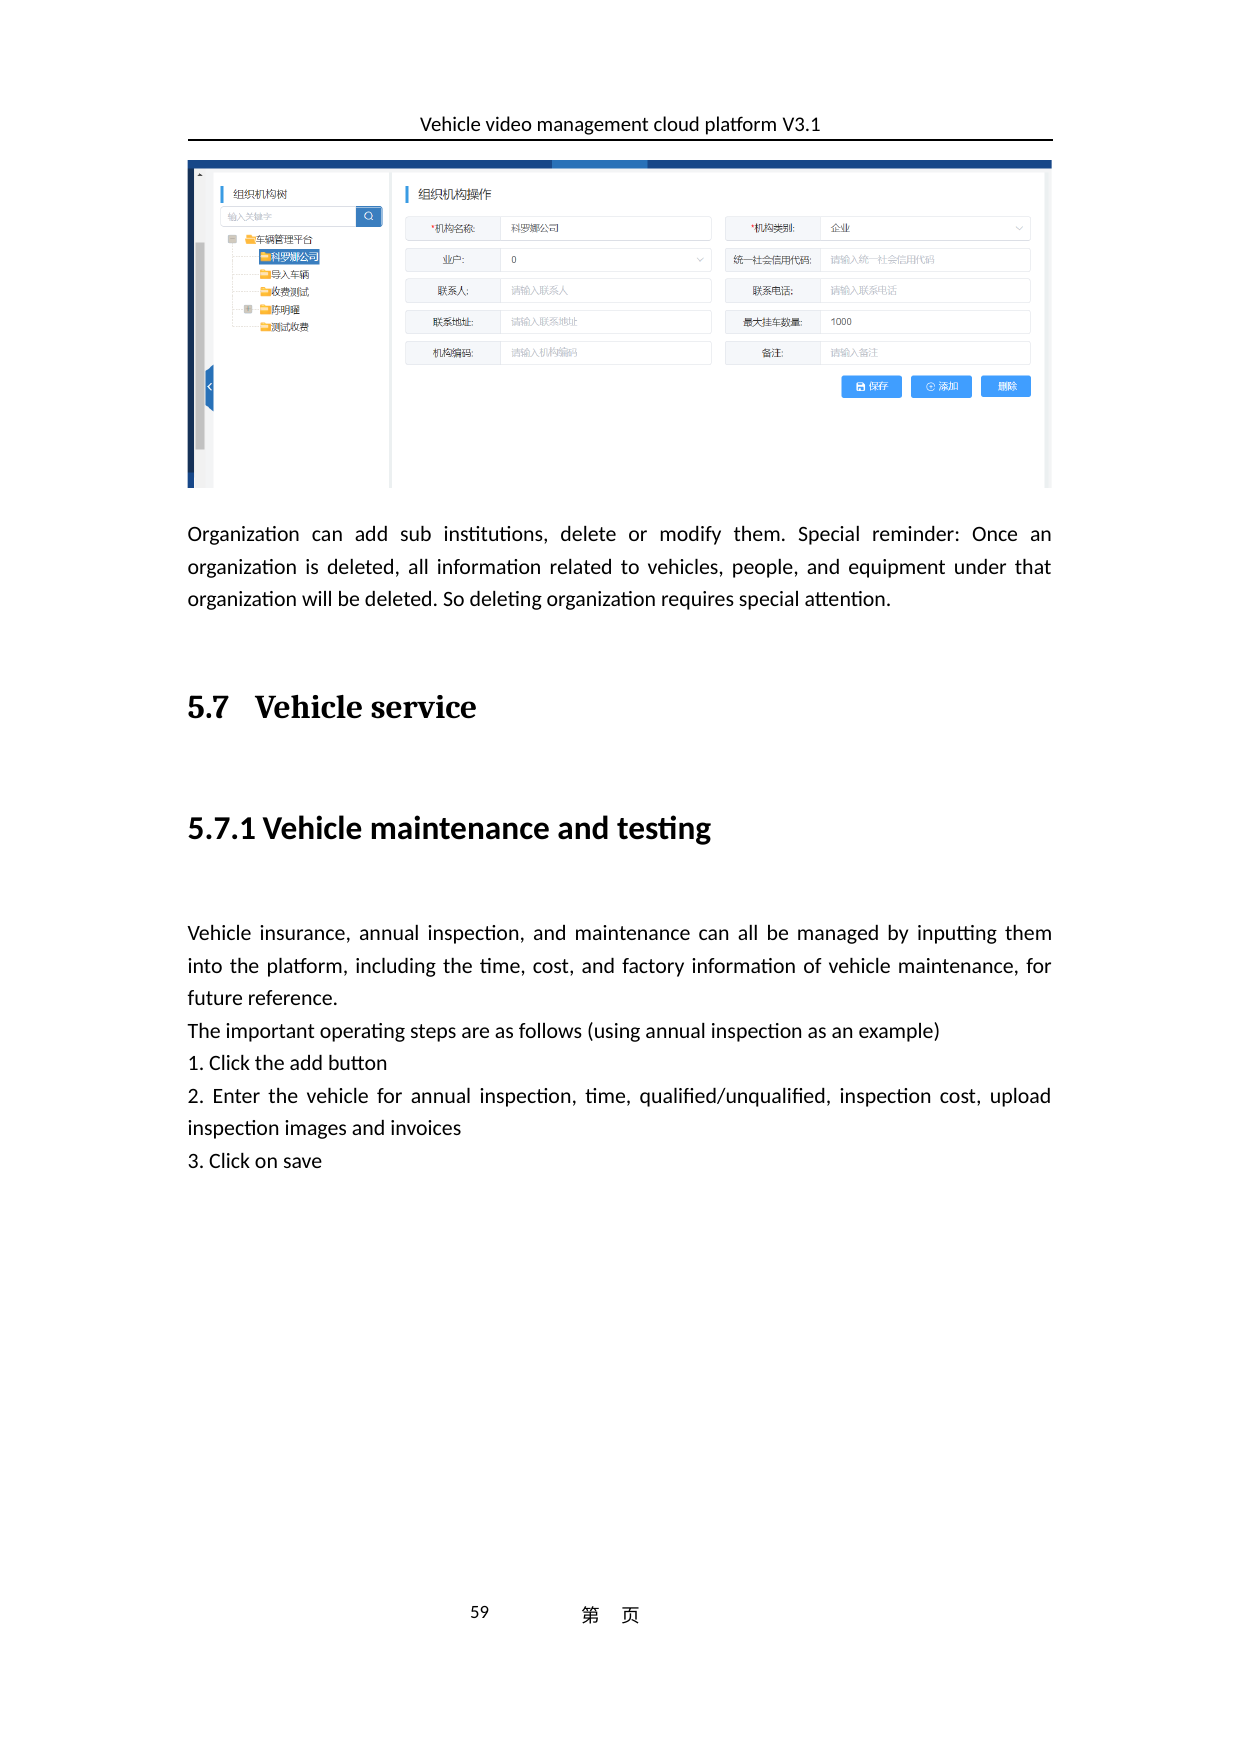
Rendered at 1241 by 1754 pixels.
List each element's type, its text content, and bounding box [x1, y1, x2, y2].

list 3. Click on save [187, 1144, 1053, 1177]
list 2. Enter the vehicle for annual inspection, time, qualified/unqualified, inspection cost, upload inspection images and invoices [187, 1079, 1053, 1144]
subtitle Vehicle service [187, 675, 1053, 740]
subtitle Vehicle maintenance and testing [187, 795, 1053, 860]
list The important operating steps are as follows (using annual inspection as an example) [187, 1014, 1053, 1047]
list Vehicle insurance, annual inspection, and maintenance can all be managed by inputting them into the platform, including the time, cost, and factory information of vehicle maintenance, for future reference. [187, 917, 1053, 1014]
list 1. Click the add button [187, 1047, 1053, 1079]
picture [187, 160, 1052, 488]
text Organization can add sub institutions, delete or modify them. Special reminder: Once an organization is deleted, all information related to vehicles, people, and equipment under that organization will be deleted. So deleting organization requires special attention. [187, 518, 1053, 615]
